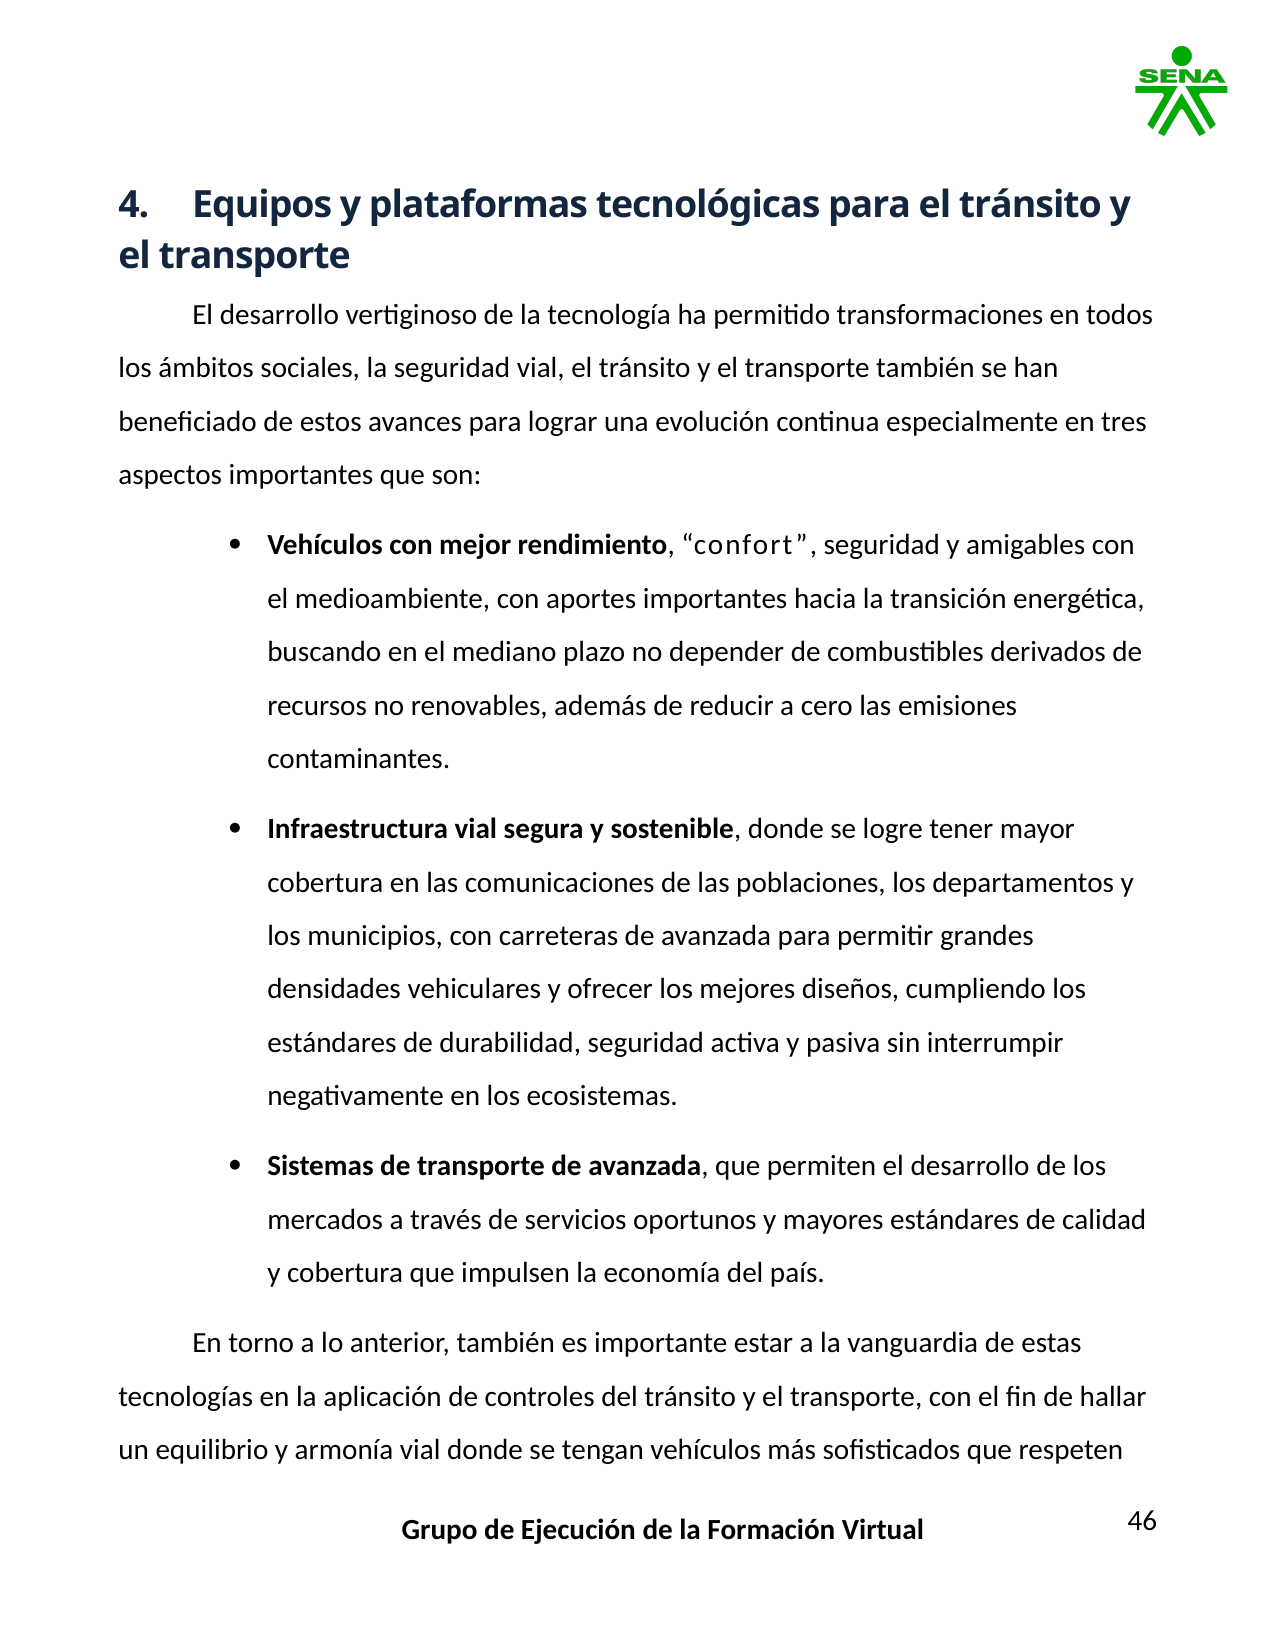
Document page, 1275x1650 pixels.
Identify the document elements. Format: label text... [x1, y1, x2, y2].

subtitle Equipos y plataformas tecnológicas para el tránsito y el transporte [118, 177, 1157, 279]
list Vehículos con mejor rendimiento, “confort”, seguridad y amigables con el medioambiente, con aportes importantes hacia la transición energética, buscando en el mediano plazo no depender de combustibles derivados de recursos no renovables, además de reducir a cero las emisiones contaminantes. [230, 526, 1157, 776]
list Infraestructura vial segura y sostenible, donde se logre tener mayor cobertura en las comunicaciones de las poblaciones, los departamentos y los municipios, con carreteras de avanzada para permitir grandes densidades vehiculares y ofrecer los mejores diseños, cumpliendo los estándares de durabilidad, seguridad activa y pasiva sin interrumpir negativamente en los ecosistemas. [230, 810, 1157, 1113]
list Sistemas de transporte de avanzada, que permiten el desarrollo de los mercados a través de servicios oportunos y mayores estándares de calidad y cobertura que impulsen la economía del país. [230, 1147, 1157, 1290]
picture [1135, 46, 1228, 136]
text El desarrollo vertiginoso de la tecnología ha permitido transformaciones en todos los ámbitos sociales, la seguridad vial, el tránsito y el transporte también se han beneficiado de estos avances para lograr una evolución continua especialmente en tres aspectos importantes que son: [118, 296, 1157, 492]
